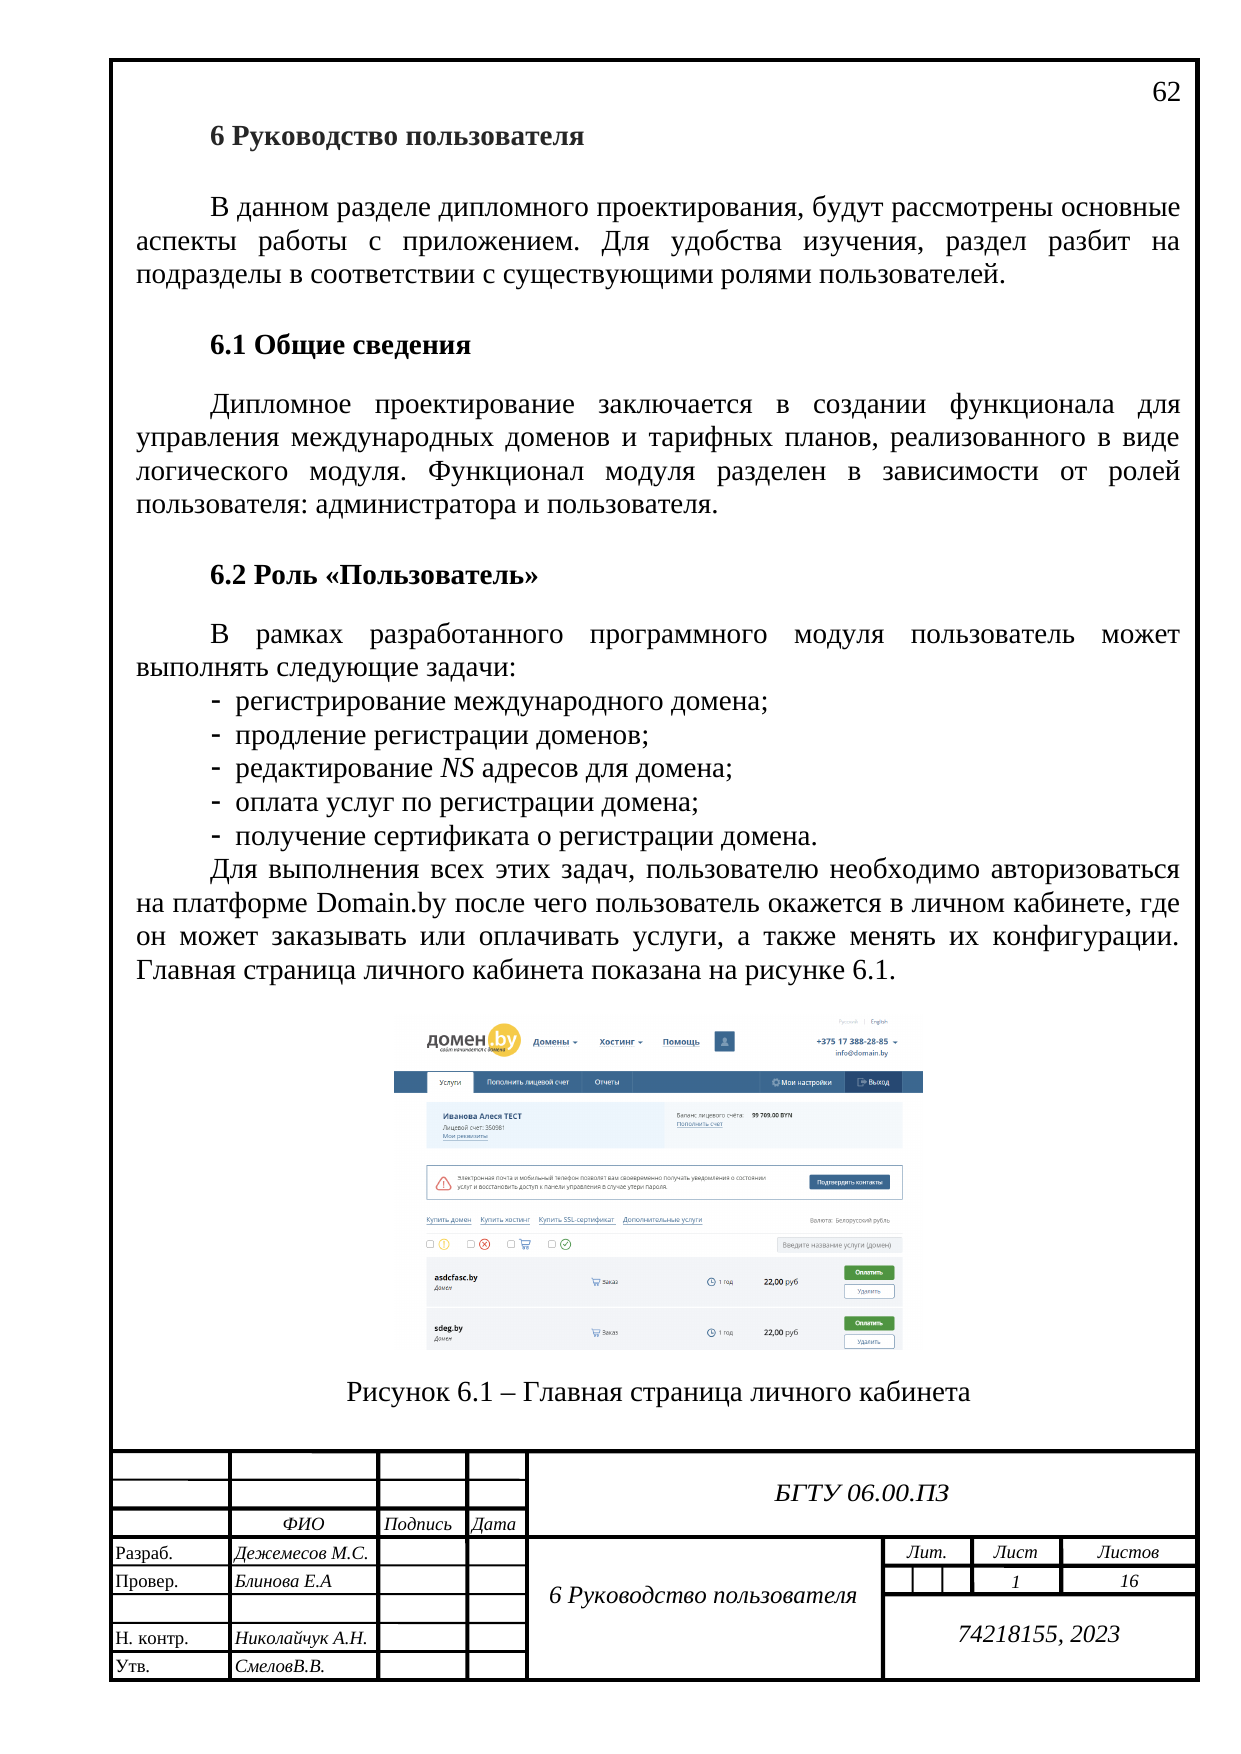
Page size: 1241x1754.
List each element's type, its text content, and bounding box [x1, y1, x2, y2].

text 6.2 Роль «Пользователь» [136, 557, 1181, 591]
text Для выполнения всех этих задач, пользователю необходимо авторизоваться на платформе Domain.by после чего пользователь окажется в личном кабинете, где он может заказывать или оплачивать услуги, а также менять их конфигурации. Главная страница личного кабинета показана на рисунке 6.1. [136, 851, 1181, 986]
text Дипломное проектирование заключается в создании функционала для управления международных доменов и тарифных планов, реализованного в виде логического модуля. Функционал модуля разделен в зависимости от ролей пользователя: администратора и пользователя. [136, 386, 1181, 520]
text 6.1 Общие сведения [136, 327, 1181, 361]
picture [394, 1014, 923, 1350]
list продление регистрации доменов; [136, 717, 1181, 750]
text Рисунок 6.1 – Главная страница личного кабинета [136, 1374, 1181, 1408]
list получение сертификата о регистрации домена. [136, 818, 1181, 851]
text В рамках разработанного программного модуля пользователь может выполнять следующие задачи: [136, 616, 1181, 683]
list оплата услуг по регистрации домена; [136, 784, 1181, 818]
list редактирование NS адресов для домена; [136, 750, 1181, 784]
list регистрирование международного домена; [136, 683, 1181, 717]
text 6 Руководство пользователя [136, 118, 1181, 152]
text В данном разделе дипломного проектирования, будут рассмотрены основные аспекты работы с приложением. Для удобства изучения, раздел разбит на подразделы в соответствии с существующими ролями пользователей. [136, 189, 1181, 290]
